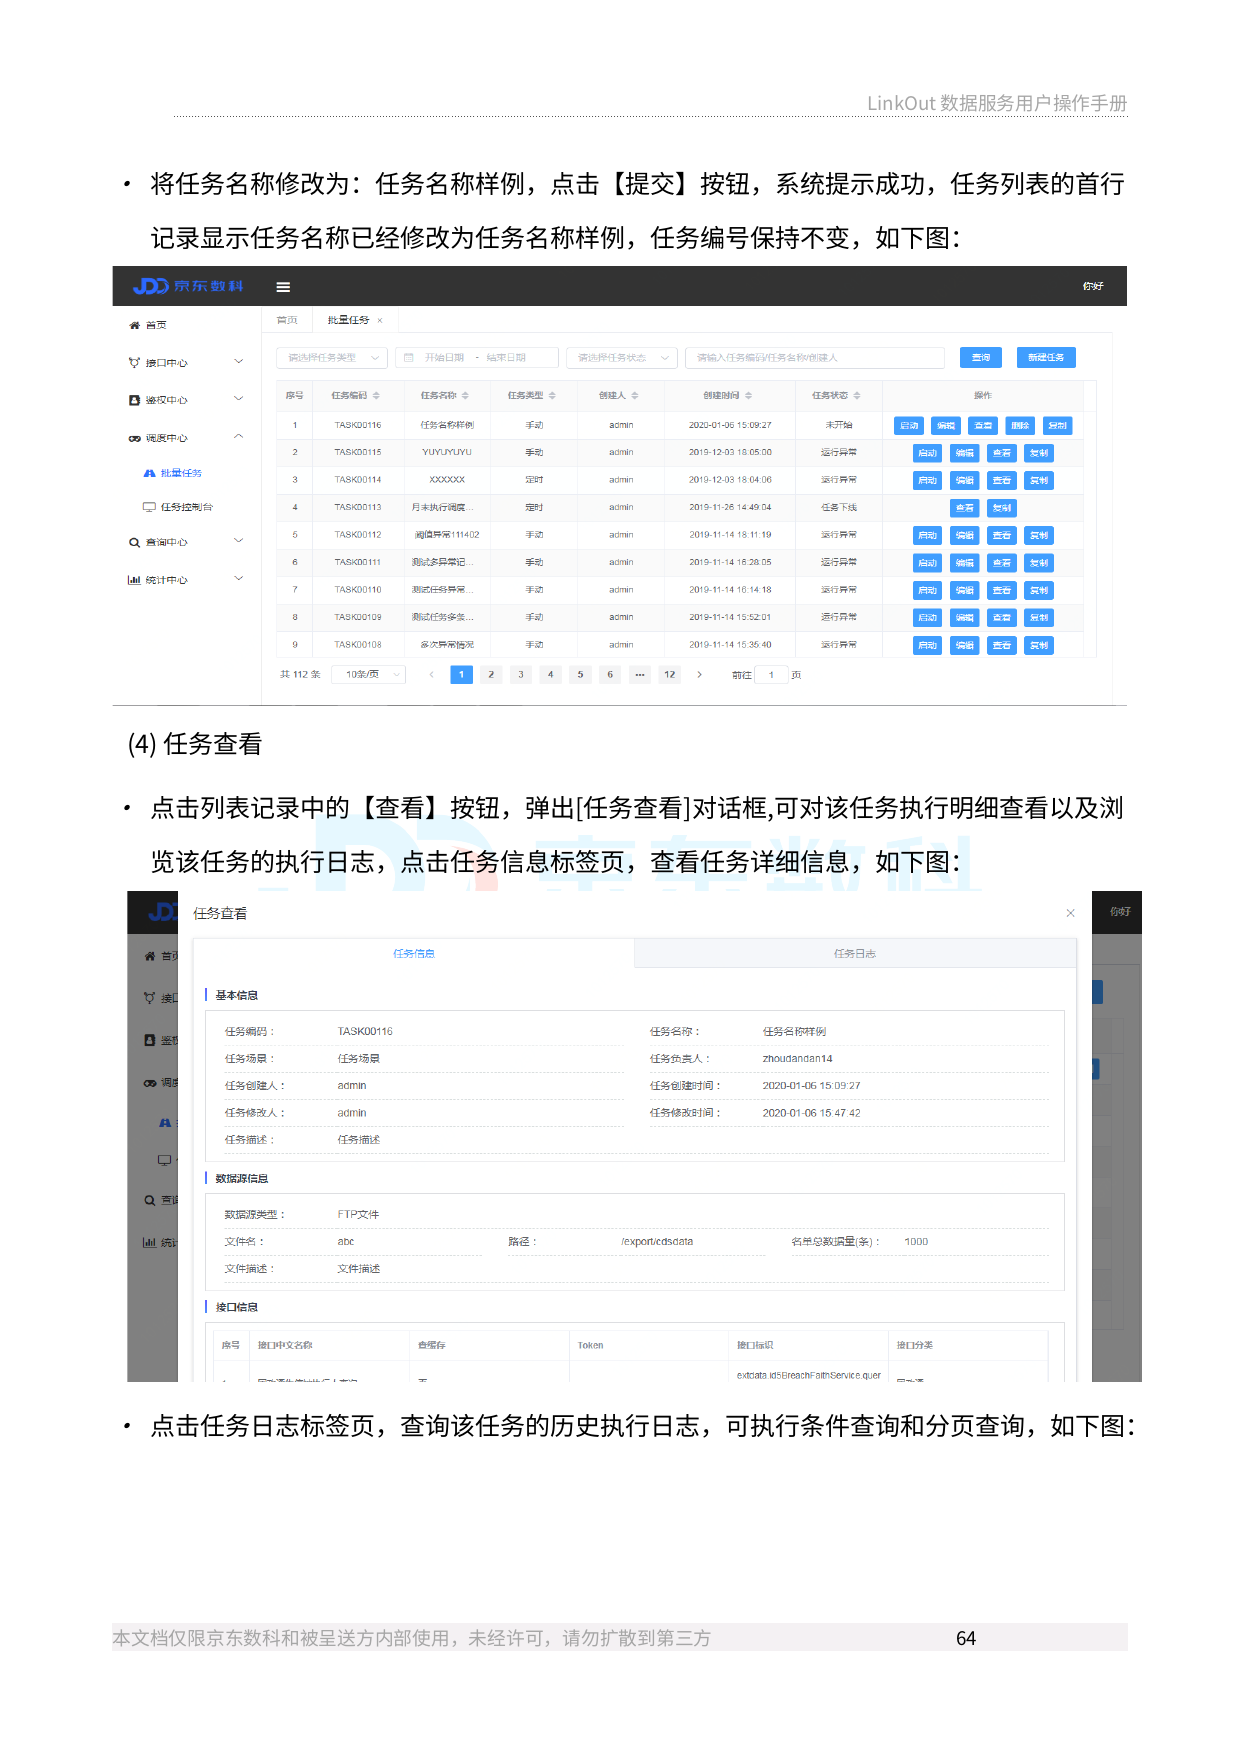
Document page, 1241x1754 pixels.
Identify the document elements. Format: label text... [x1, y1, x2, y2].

text 点击列表记录中的【查看】按钮，弹出[任务查看]对话框,可对该任务执行明细查看以及浏览该任务的执行日志，点击任务信息标签页，查看任务详细信息，如下图： [112, 774, 1128, 883]
picture [127, 891, 1142, 1382]
text 将任务名称修改为：任务名称样例，点击【提交】按钮，系统提示成功，任务列表的首行记录显示任务名称已经修改为任务名称样例，任务编号保持不变，如下图： [112, 150, 1128, 258]
text 点击任务日志标签页，查询该任务的历史执行日志，可执行条件查询和分页查询，如下图： [112, 1392, 1128, 1447]
text 任务查看 [92, 714, 1128, 764]
picture [112, 266, 1127, 706]
